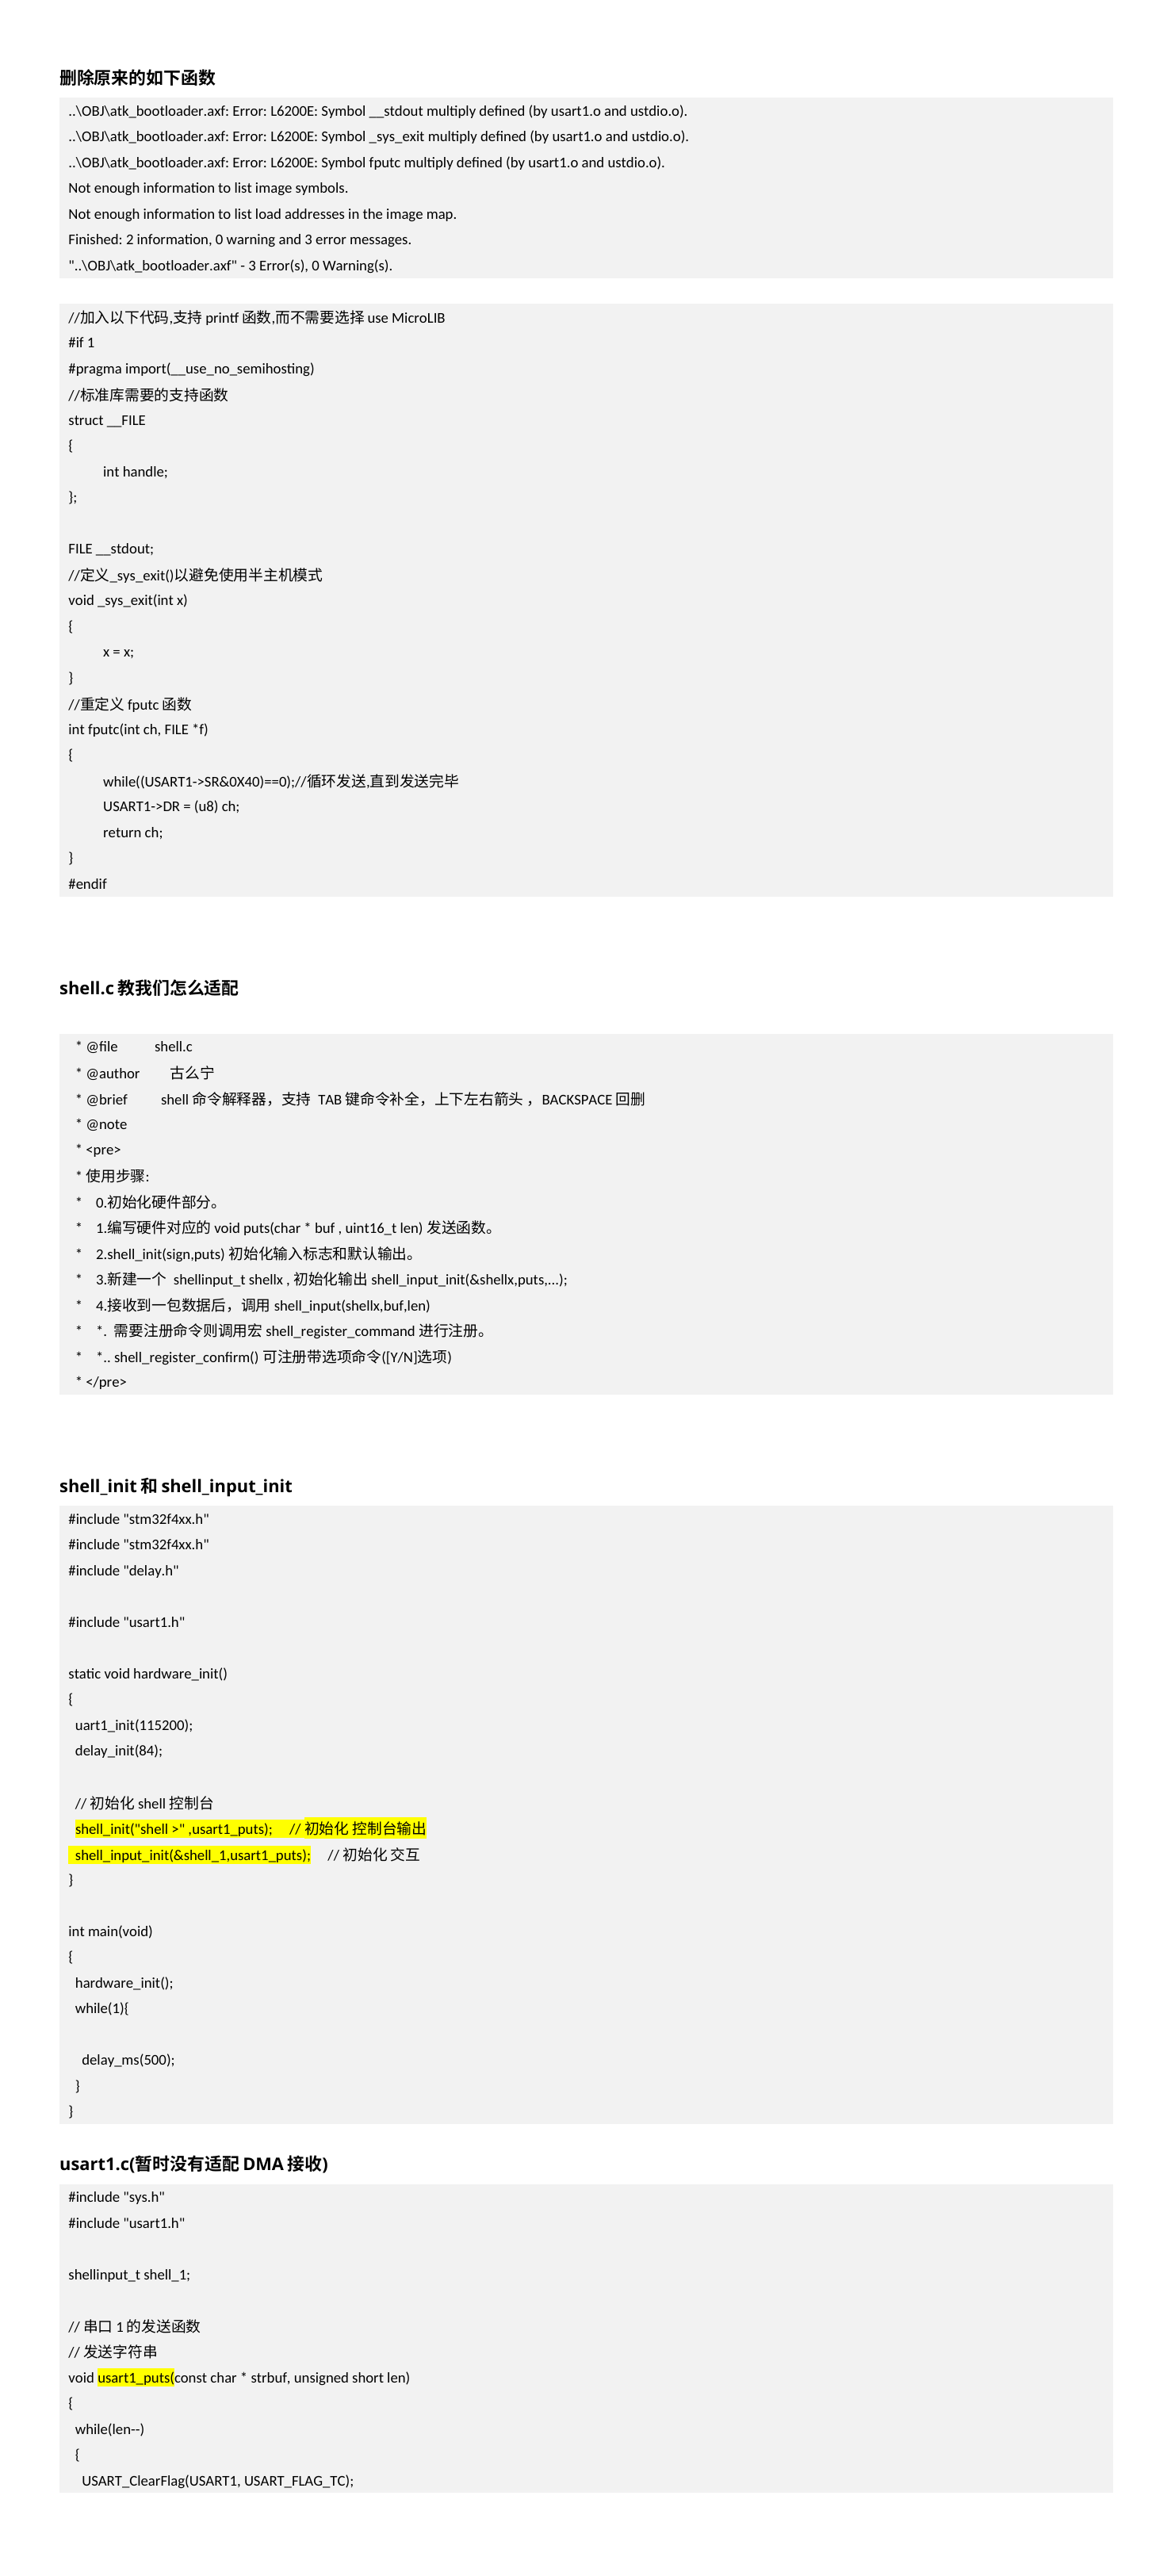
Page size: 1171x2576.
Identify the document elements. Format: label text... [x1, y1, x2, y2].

table_header ..\OBJ\atk_bootloader.axf: Error: L6200E: Symbol __stdout multiply defined (by usart1.o and ustdio.o). ..\OBJ\atk_bootloader.axf: Error: L6200E: Symbol _sys_exit multiply defined (by usart1.o and ustdio.o). ..\OBJ\atk_bootloader.axf: Error: L6200E: Symbol fputc multiply defined (by usart1.o and ustdio.o). Not enough information to list image symbols. Not enough information to list load addresses in the image map. Finished: 2 information, 0 warning and 3 error messages. "..\OBJ\atk_bootloader.axf" - 3 Error(s), 0 Warning(s). [59, 98, 1113, 278]
table_header //加入以下代码,支持printf函数,而不需要选择use MicroLIB #if 1 #pragma import(__use_no_semihosting) //标准库需要的支持函数 struct __FILE { int handle; }; FILE __stdout; //定义_sys_exit()以避免使用半主机模式 void _sys_exit(int x) { x = x; } //重定义fputc函数 int fputc(int ch, FILE *f) { while((USART1->SR&0X40)==0);//循环发送,直到发送完毕 USART1->DR = (u8) ch; return ch; } #endif [59, 304, 1113, 897]
table_header * @file shell.c * @author 古么宁 * @brief shell 命令解释器，支持 TAB 键命令补全，上下左右箭头 ，BACKSPACE回删 * @note * <pre> * 使用步骤: * 0.初始化硬件部分。 * 1.编写硬件对应的void puts(char * buf , uint16_t len) 发送函数。 * 2.shell_init(sign,puts) 初始化输入标志和默认输出。 * 3.新建一个 shellinput_t shellx , 初始化输出 shell_input_init(&shellx,puts,...); * 4.接收到一包数据后，调用 shell_input(shellx,buf,len) * *. 需要注册命令则调用宏 shell_register_command 进行注册。 * *.. shell_register_confirm() 可注册带选项命令([Y/N]选项) * </pre> [59, 1034, 1113, 1395]
table_header #include "stm32f4xx.h" #include "stm32f4xx.h" #include "delay.h" #include "usart1.h" static void hardware_init() { uart1_init(115200); delay_init(84); // 初始化 shell 控制台 shell_init("shell >" ,usart1_puts); // 初始化 控制台输出 shell_input_init(&shell_1,usart1_puts); // 初始化 交互 } int main(void) { hardware_init(); while(1){ delay_ms(500); } } [59, 1506, 1113, 2124]
subtitle shell_init和shell_input_init [59, 1472, 1111, 1498]
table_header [59, 2184, 1113, 2493]
subtitle 删除原来的如下函数 [59, 63, 1111, 90]
subtitle shell.c教我们怎么适配 [59, 974, 1111, 1000]
subtitle usart1.c(暂时没有适配DMA接收) [59, 2150, 1111, 2176]
